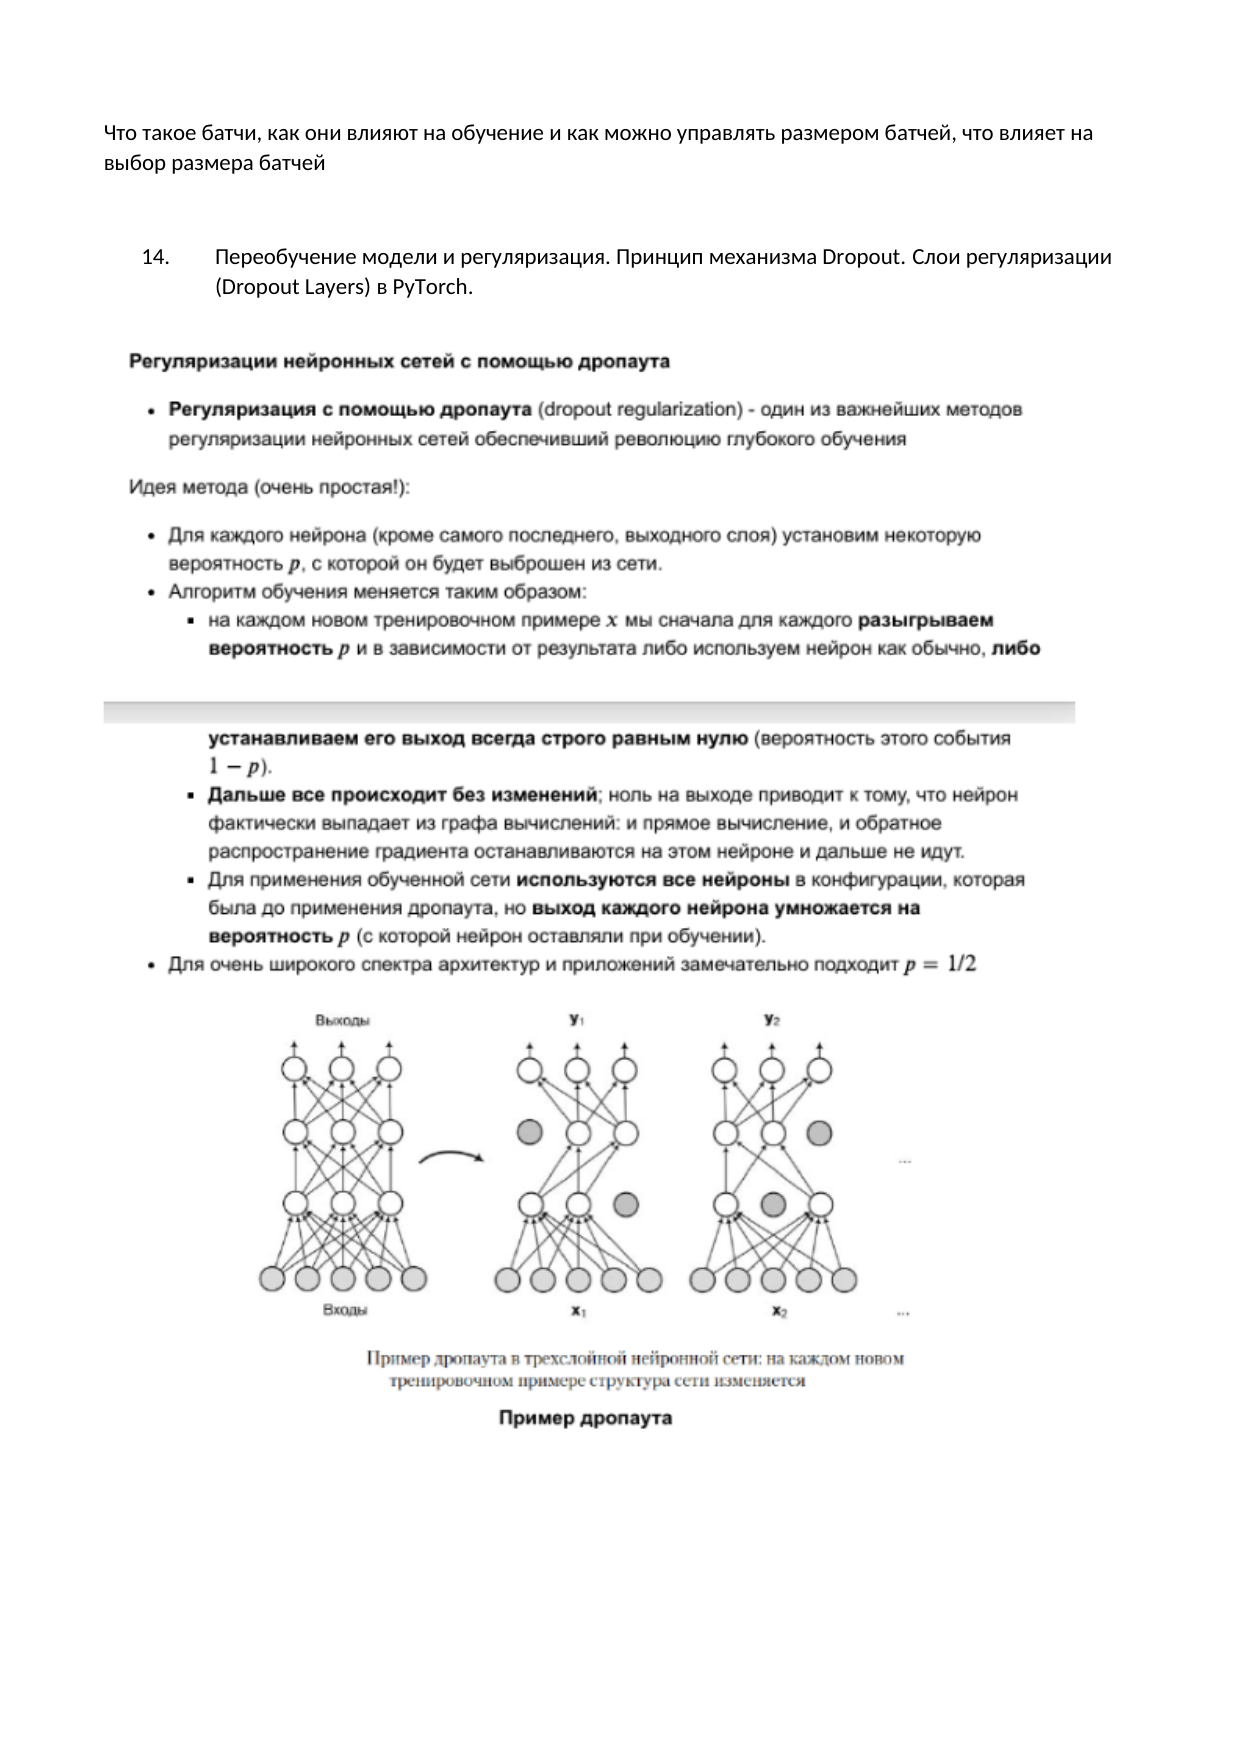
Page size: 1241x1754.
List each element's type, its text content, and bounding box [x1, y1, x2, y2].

picture [103, 319, 1076, 1432]
text Что такое батчи, как они влияют на обучение и как можно управлять размером батчей, что влияет на выбор размера батчей [103, 118, 1152, 176]
list Переобучение модели и регуляризация. Принцип механизма Dropout. Слои регуляризации (Dropout Layers) в PyTorch. [141, 242, 1152, 300]
